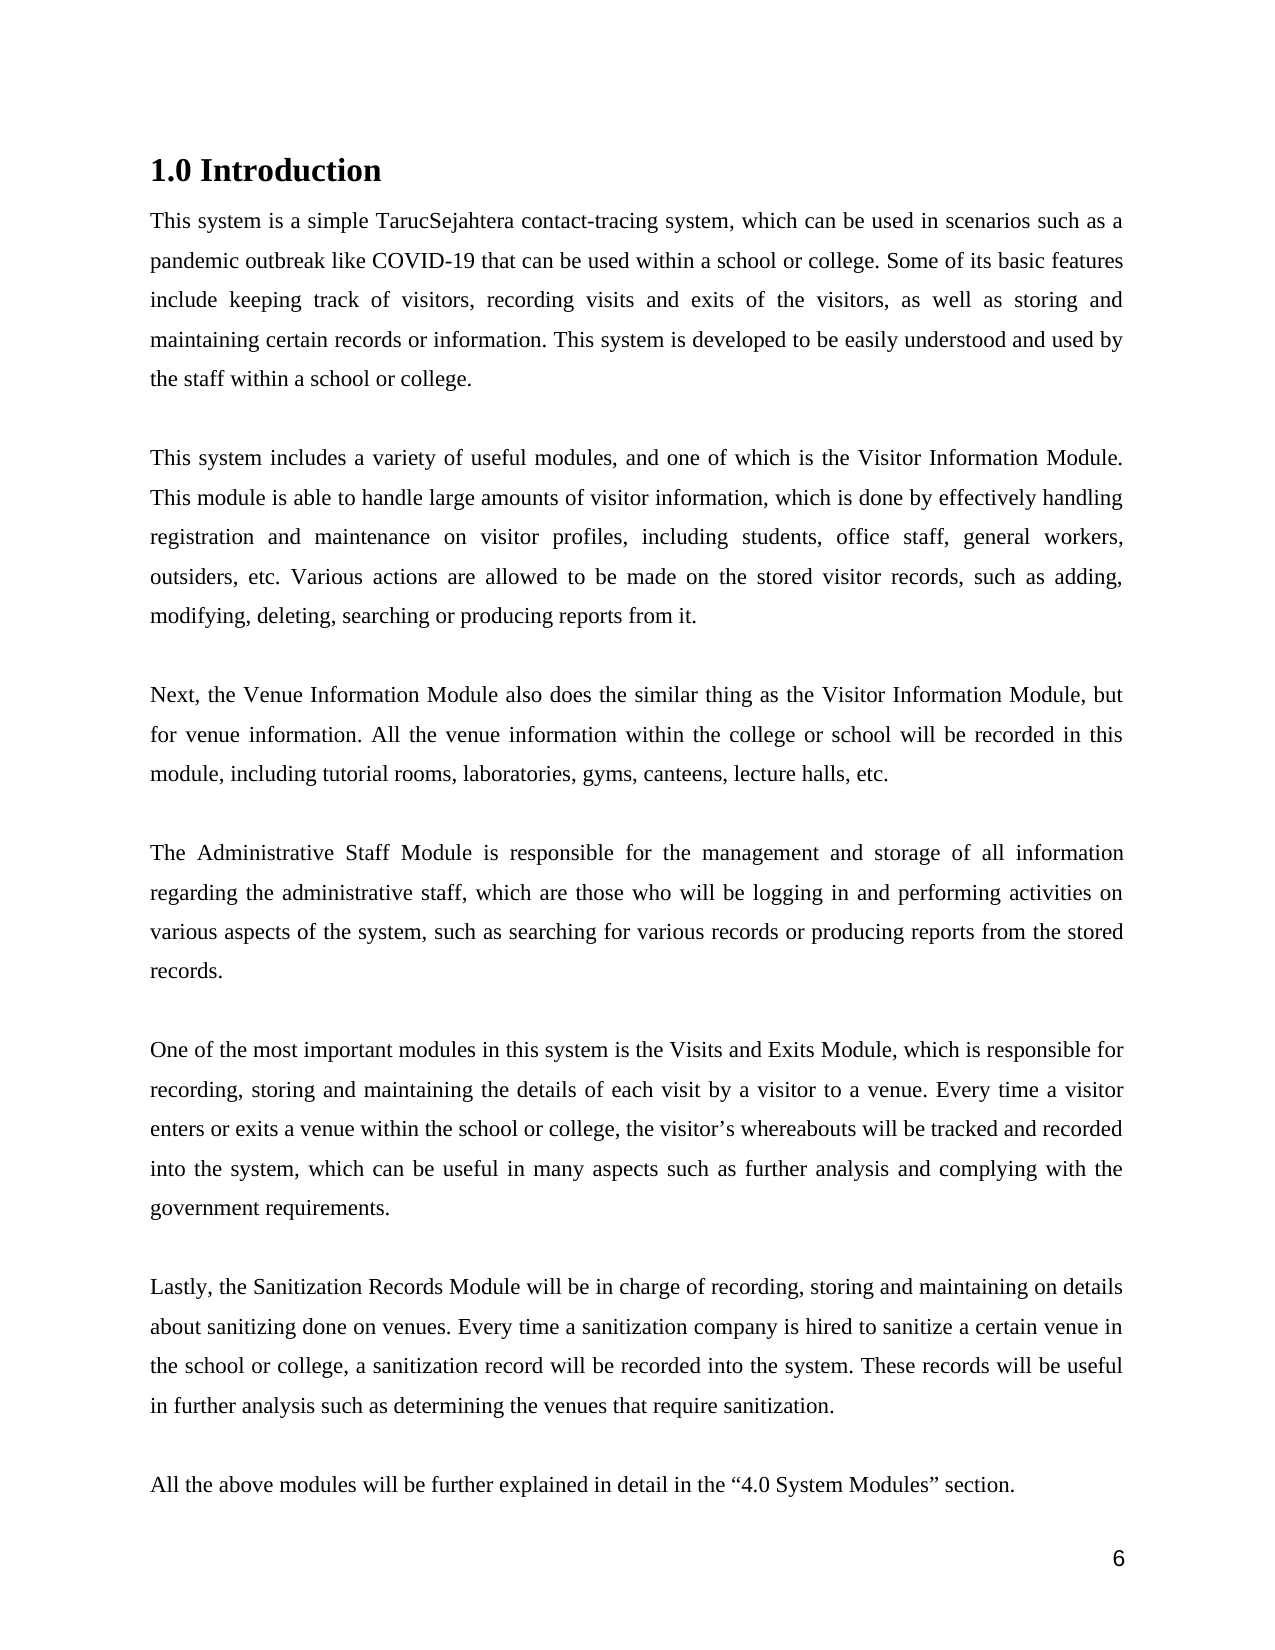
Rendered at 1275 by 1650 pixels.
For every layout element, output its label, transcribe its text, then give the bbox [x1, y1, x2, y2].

text Lastly, the Sanitization Records Module will be in charge of recording, storing and maintaining on details about sanitizing done on venues. Every time a sanitization company is hired to sanitize a certain venue in the school or college, a sanitization record will be recorded into the system. These records will be useful in further analysis such as determining the venues that require sanitization. [150, 1273, 1125, 1418]
text The Administrative Staff Module is responsible for the management and storage of all information regarding the administrative staff, which are those who will be logging in and performing activities on various aspects of the system, such as searching for various records or producing reports from the stored records. [150, 839, 1125, 984]
text This system is a simple TarucSejahtera contact-tracing system, which can be used in scenarios such as a pandemic outbreak like COVID-19 that can be used within a school or college. Some of its basic features include keeping track of visitors, recording visits and exits of the visitors, as well as storing and maintaining certain records or information. This system is developed to be easily understood and used by the staff within a school or college. [150, 207, 1125, 392]
text Next, the Venue Information Module also does the similar thing as the Visitor Information Module, but for venue information. All the venue information within the college or school will be recorded in this module, including tutorial rooms, laboratories, gyms, canteens, lecture halls, etc. [150, 681, 1125, 787]
text One of the most important modules in this system is the Visits and Exits Module, which is responsible for recording, storing and maintaining the details of each visit by a visitor to a venue. Every time a visitor enters or exits a venue within the school or college, the visitor’s whereabouts will be tracked and recorded into the system, which can be useful in many aspects such as further analysis and complying with the government requirements. [150, 1037, 1125, 1221]
text 1.0 Introduction [150, 150, 1125, 188]
text All the above modules will be further explained in detail in the “4.0 System Modules” section. [150, 1471, 1125, 1497]
text This system includes a variety of useful modules, and one of which is the Visitor Information Module. This module is able to handle large amounts of visitor information, which is done by effectively handling registration and maintenance on visitor profiles, including students, office staff, general workers, outsiders, etc. Various actions are allowed to be made on the stored visitor records, such as adding, modifying, deleting, searching or producing reports from it. [150, 444, 1125, 629]
